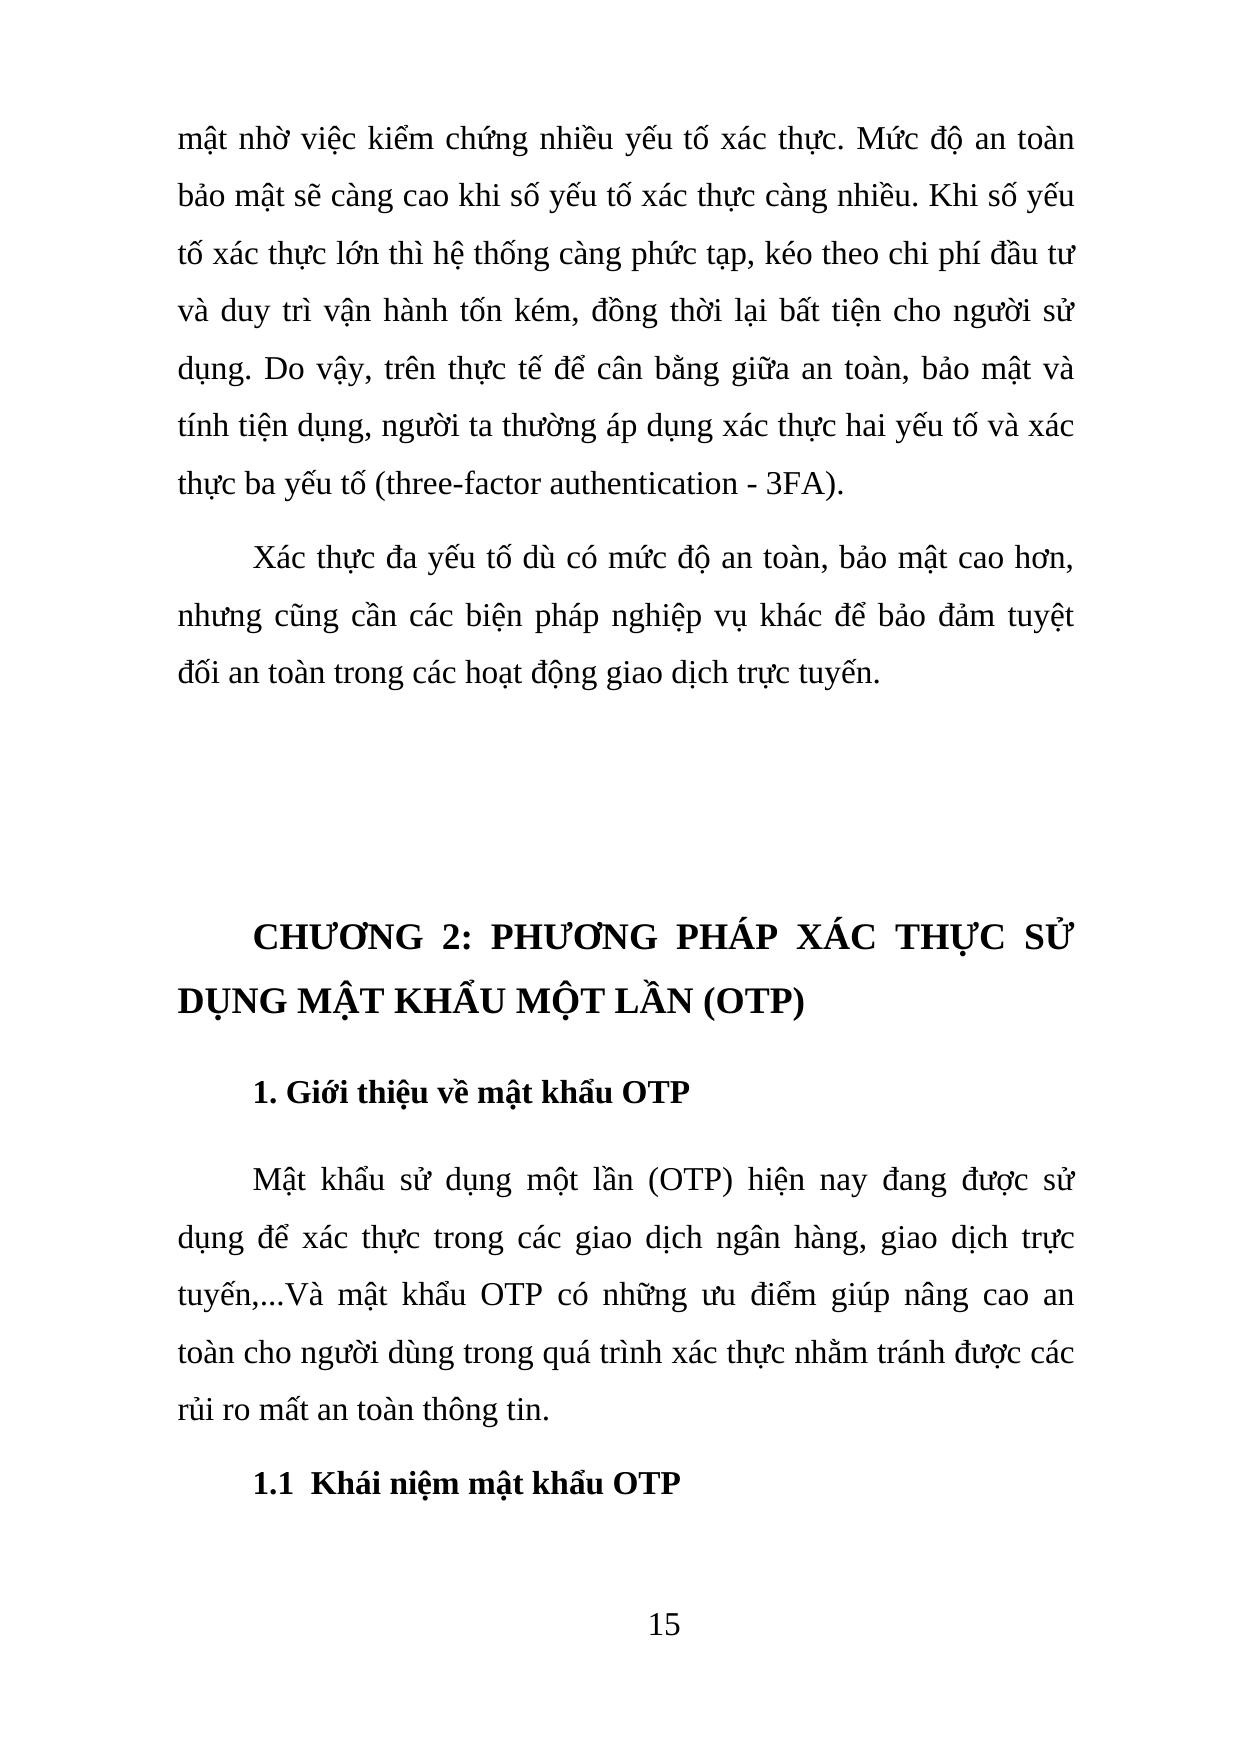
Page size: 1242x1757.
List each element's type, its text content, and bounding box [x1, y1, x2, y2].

text 1.1 Khái niệm mật khẩu OTP [177, 1463, 1076, 1502]
text Mật khẩu sử dụng một lần (OTP) hiện nay đang được sử dụng để xác thực trong các giao dịch ngân hàng, giao dịch trực tuyến,...Và mật khẩu OTP có những ưu điểm giúp nâng cao an toàn cho người dùng trong quá trình xác thực nhằm tránh được các rủi ro mất an toàn thông tin. [177, 1159, 1076, 1428]
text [177, 118, 1076, 501]
text Xác thực đa yếu tố dù có mức độ an toàn, bảo mật cao hơn, nhưng cũng cần các biện pháp nghiệp vụ khác để bảo đảm tuyệt đối an toàn trong các hoạt động giao dịch trực tuyến. [177, 537, 1076, 691]
subtitle 1. Giới thiệu về mật khẩu OTP [177, 1073, 1076, 1111]
subtitle CHƯƠNG 2: PHƯƠNG PHÁP XÁC THỰC SỬ DỤNG MẬT KHẨU MỘT LẦN (OTP) [177, 914, 1076, 1022]
